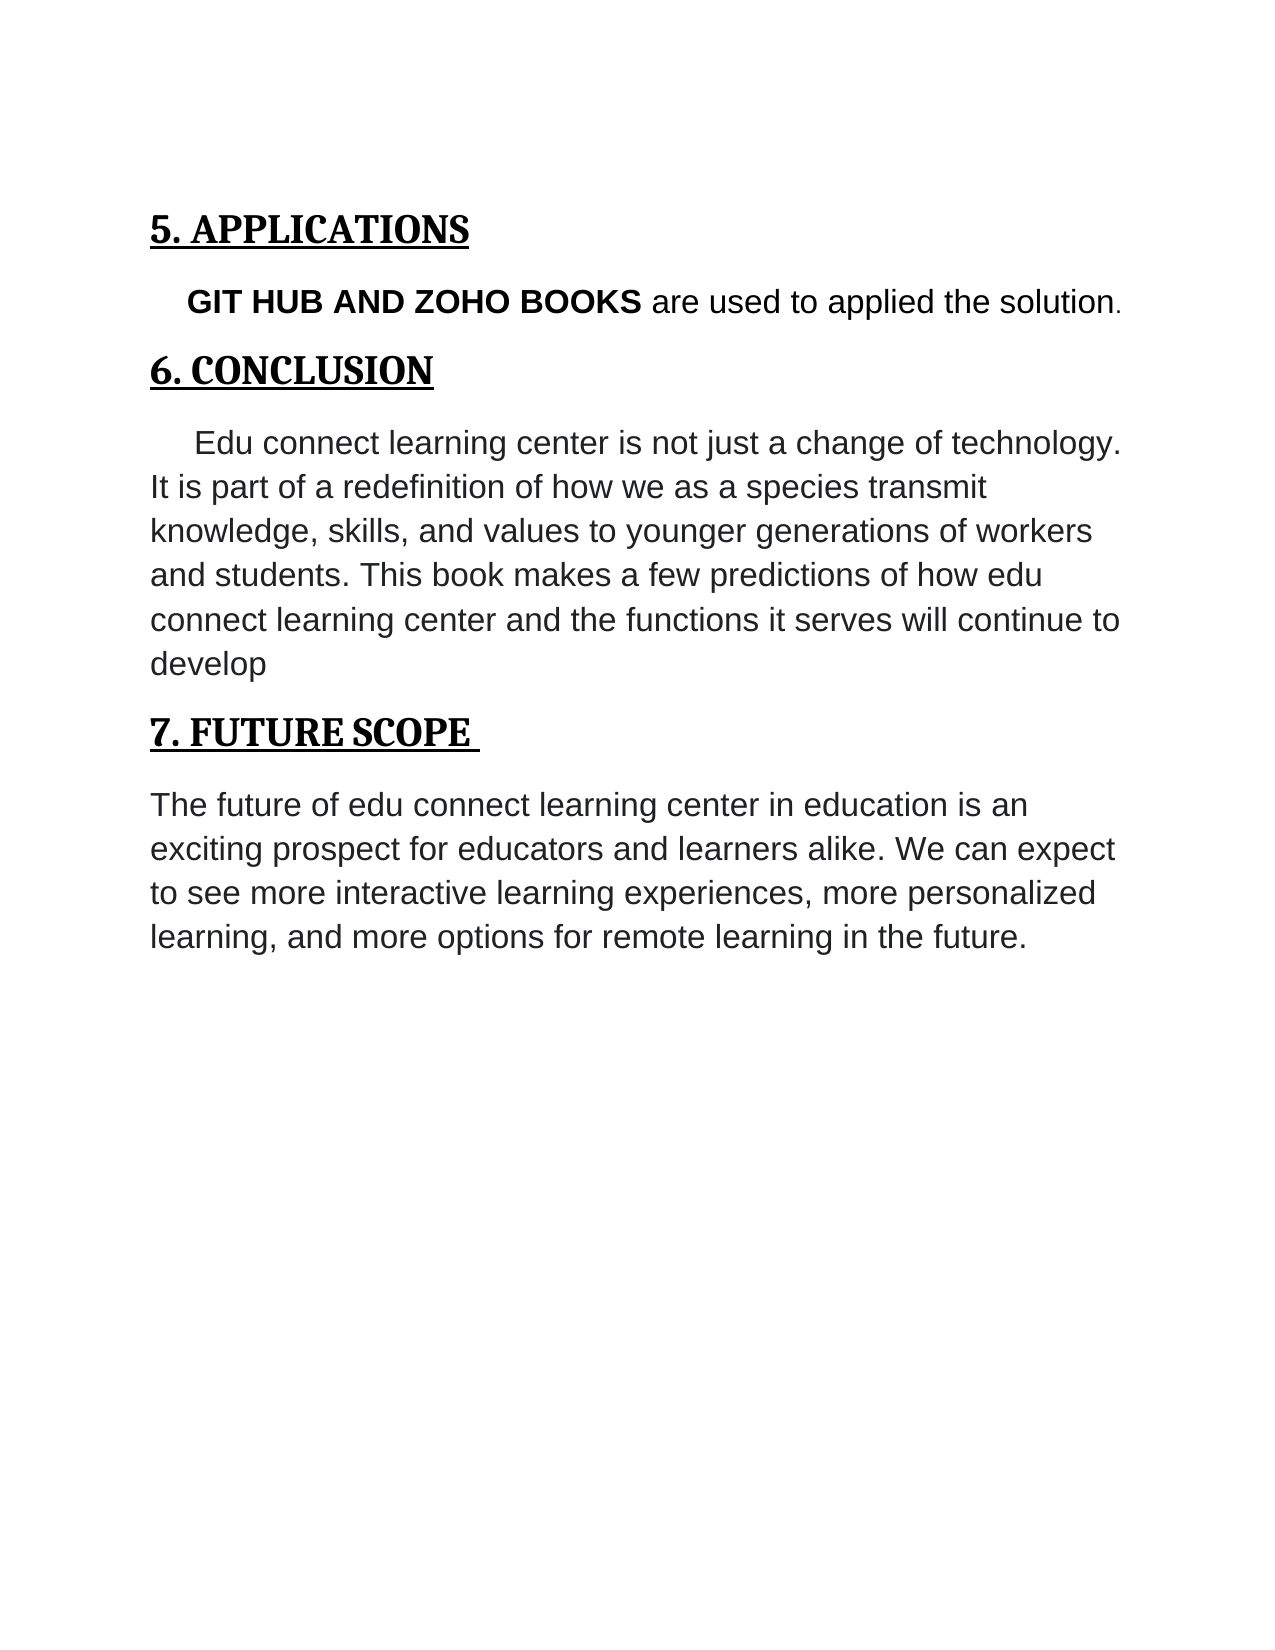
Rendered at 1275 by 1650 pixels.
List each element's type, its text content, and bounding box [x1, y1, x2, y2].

text The future of edu connect learning center in education is an exciting prospect for educators and learners alike. We can expect to see more interactive learning experiences, more personalized learning, and more options for remote learning in the future. [150, 785, 1125, 956]
text GIT HUB AND ZOHO BOOKS are used to applied the solution. [150, 282, 1125, 320]
text 6. CONCLUSION [150, 347, 1125, 395]
text Edu connect learning center is not just a change of technology. It is part of a redefinition of how we as a species transmit knowledge, skills, and values to younger generations of workers and students. This book makes a few predictions of how edu connect learning center and the functions it serves will continue to develop [150, 423, 1125, 682]
text 5. APPLICATIONS [150, 206, 1125, 254]
text 7. FUTURE SCOPE [150, 709, 1125, 757]
